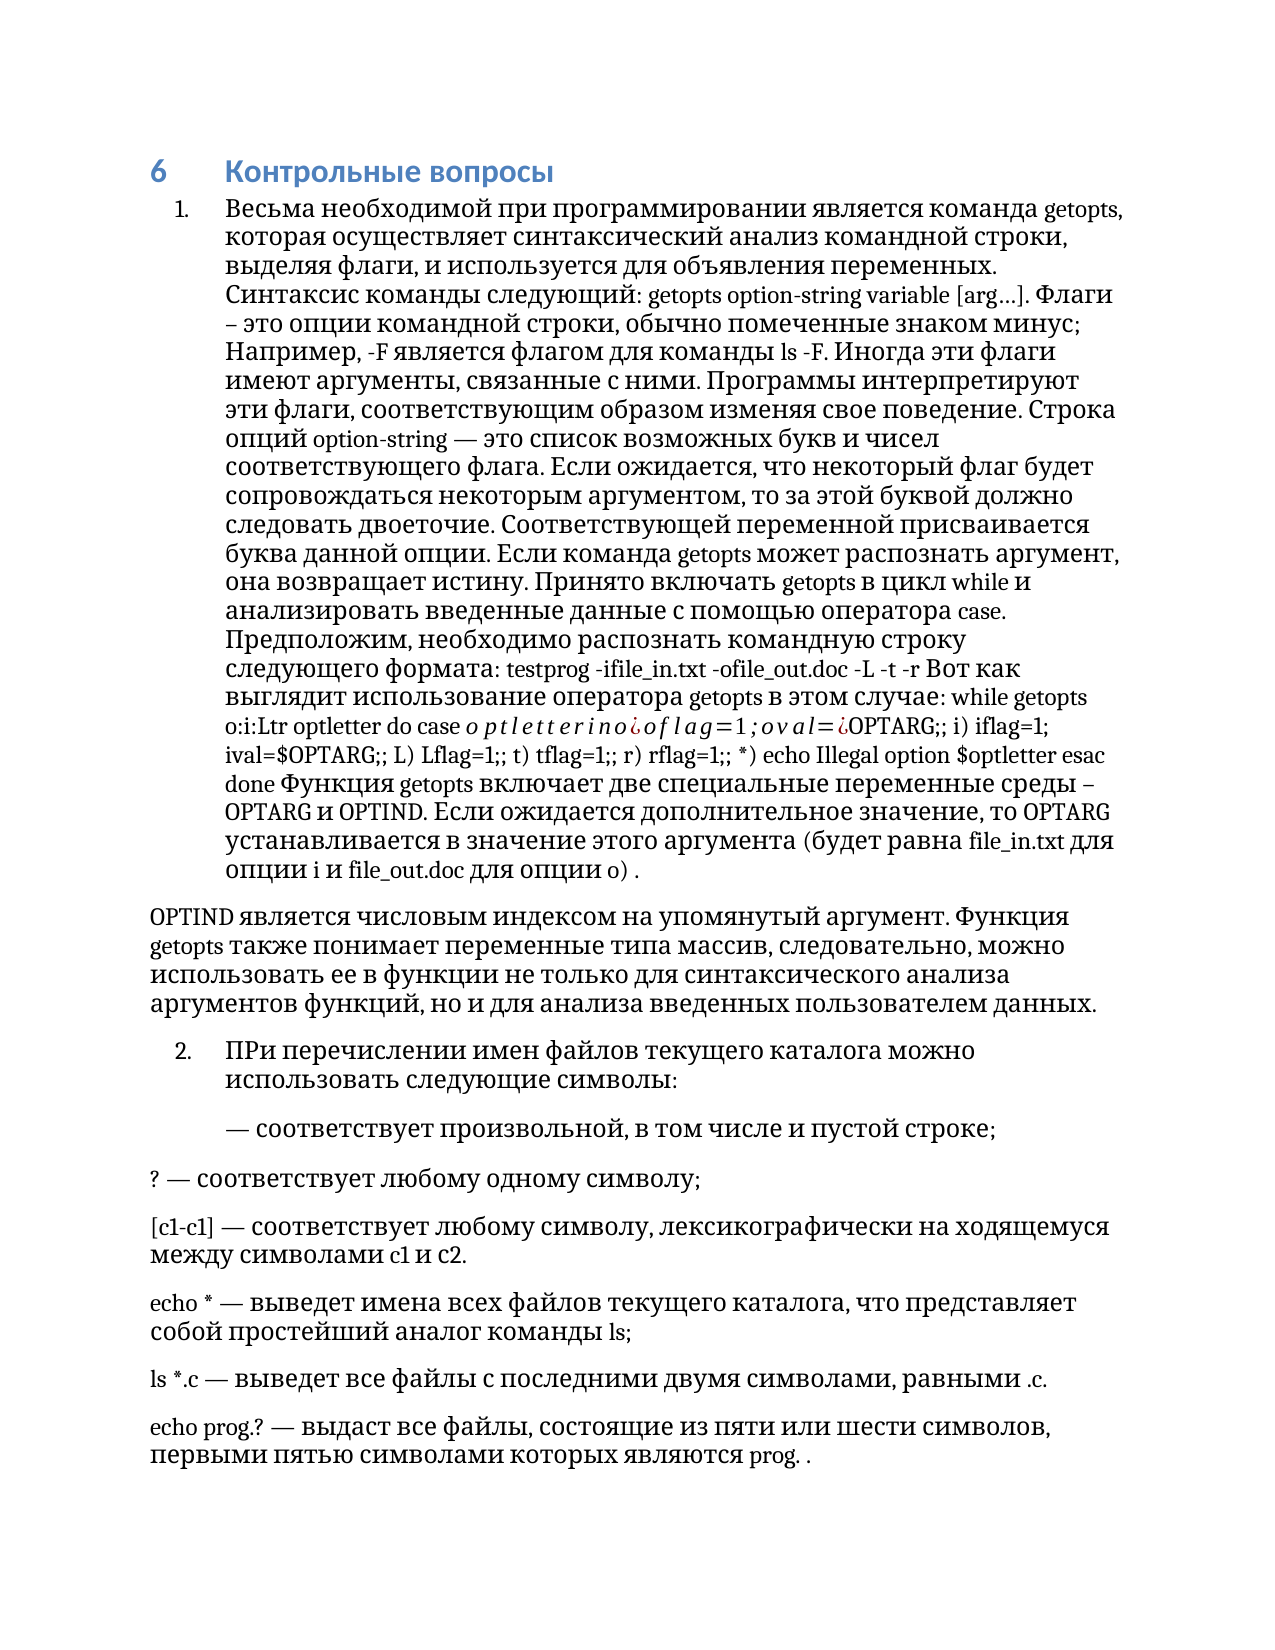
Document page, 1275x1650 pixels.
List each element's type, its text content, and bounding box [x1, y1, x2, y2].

list ПРи перечислении имен файлов текущего каталога можно использовать следующие символы: [175, 1037, 1125, 1094]
list Весьма необходимой при программировании является команда getopts, которая осуществляет синтаксический анализ командной строки, выделяя флаги, и используется для объявления переменных. Синтаксис команды следующий: getopts option-string variable [arg…]. Флаги – это опции командной строки, обычно помеченные знаком минус; Например, -F является флагом для команды ls -F. Иногда эти флаги имеют аргументы, связанные с ними. Программы интерпретируют эти флаги, соответствующим образом изменяя свое поведение. Строка опций option-string — это список возможных букв и чисел соответствующего флага. Если ожидается, что некоторый флаг будет сопровождаться некоторым аргументом, то за этой буквой должно следовать двоеточие. Соответствующей переменной присваивается буква данной опции. Если команда getopts может распознать аргумент, она возвращает истину. Принято включать getopts в цикл while и анализировать введенные данные с помощью оператора case. Предположим, необходимо распознать командную строку следующего формата: testprog -ifile_in.txt -ofile_out.doc -L -t -r Вот как выглядит использование оператора getopts в этом случае: while getopts o:i:Ltr optletter do case OPTARG;; i) iflag=1; ival=$OPTARG;; L) Lflag=1;; t) tflag=1;; r) rflag=1;; *) echo Illegal option $optletter esac done Функция getopts включает две специальные переменные среды – OPTARG и OPTIND. Если ожидается дополнительное значение, то OPTARG устанавливается в значение этого аргумента (будет равна file_in.txt для опции i и file_out.doc для опции o) . [175, 194, 1125, 884]
text [c1-c1] — соответствует любому символу, лексикографически на ходящемуся между символами c1 и с2. [150, 1212, 1125, 1270]
text ? — соответствует любому одному символу; [150, 1165, 1125, 1194]
subtitle 6 Контрольные вопросы [150, 150, 1125, 191]
text OPTIND является числовым индексом на упомянутый аргумент. Функция getopts также понимает переменные типа массив, следовательно, можно использовать ее в функции не только для синтаксического анализа аргументов функций, но и для анализа введенных пользователем данных. [150, 903, 1125, 1018]
text echo prog.? — выдаст все файлы, состоящие из пяти или шести символов, первыми пятью символами которых являются prog. . [150, 1412, 1125, 1470]
text echo * — выведет имена всех файлов текущего каталога, что представляет собой простейший аналог команды ls; [150, 1289, 1125, 1346]
list — соответствует произвольной, в том числе и пустой строке; [175, 1115, 1125, 1144]
text ls *.c — выведет все файлы с последними двумя символами, равными .c. [150, 1365, 1125, 1394]
